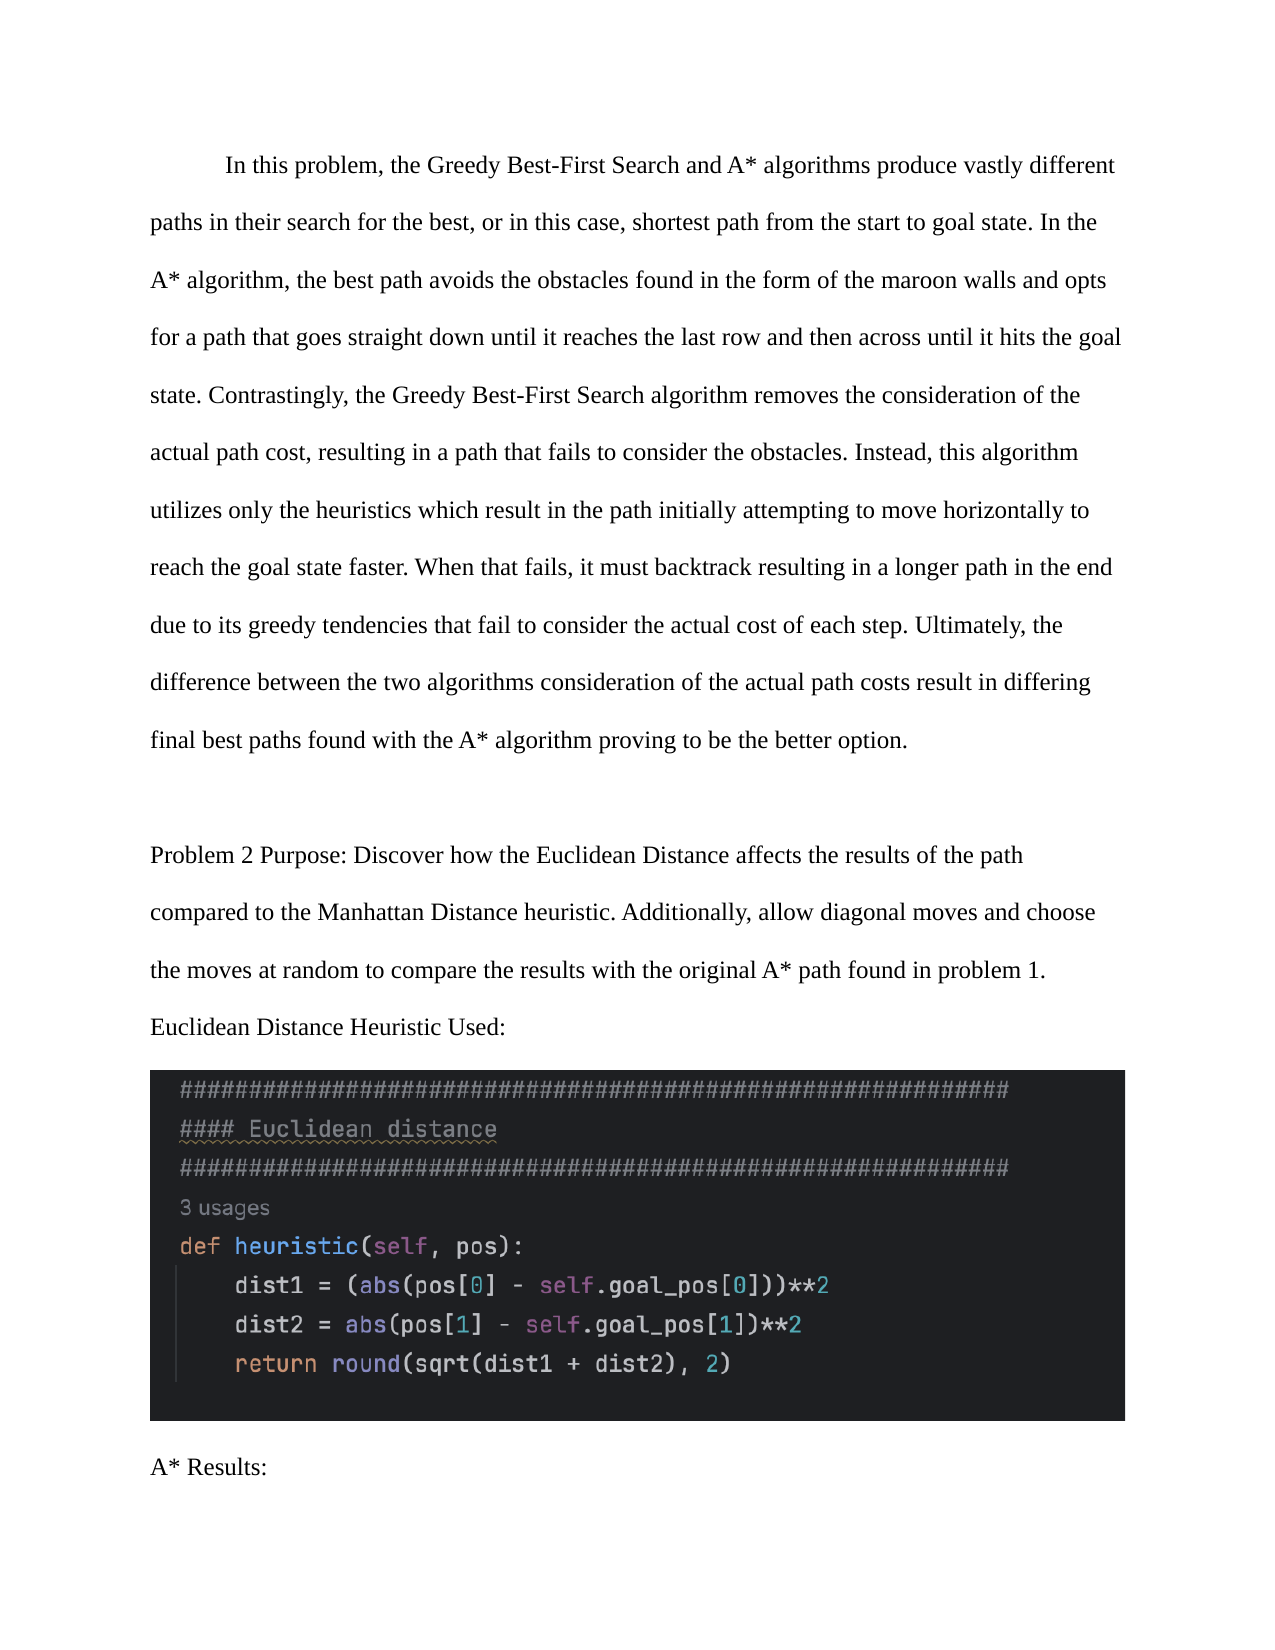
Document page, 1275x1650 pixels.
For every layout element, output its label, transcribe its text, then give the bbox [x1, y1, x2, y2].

text Problem 2 Purpose: Discover how the Euclidean Distance affects the results of the path compared to the Manhattan Distance heuristic. Additionally, allow diagonal moves and choose the moves at random to compare the results with the original A* path found in problem 1. [150, 840, 1125, 984]
text A* Results: [150, 1452, 1125, 1480]
picture [150, 1070, 1125, 1421]
text Euclidean Distance Heuristic Used: [150, 1012, 1125, 1041]
text In this problem, the Greedy Best-First Search and A* algorithms produce vastly different paths in their search for the best, or in this case, shortest path from the start to goal state. In the A* algorithm, the best path avoids the obstacles found in the form of the maroon walls and opts for a path that goes straight down until it reaches the last row and then across until it hits the goal state. Contrastingly, the Greedy Best-First Search algorithm removes the consideration of the actual path cost, resulting in a path that fails to consider the obstacles. Instead, this algorithm utilizes only the heuristics which result in the path initially attempting to move horizontally to reach the goal state faster. When that fails, it must backtrack resulting in a longer path in the end due to its greedy tendencies that fail to consider the actual cost of each step. Ultimately, the difference between the two algorithms consideration of the actual path costs result in differing final best paths found with the A* algorithm proving to be the better option. [150, 150, 1125, 754]
